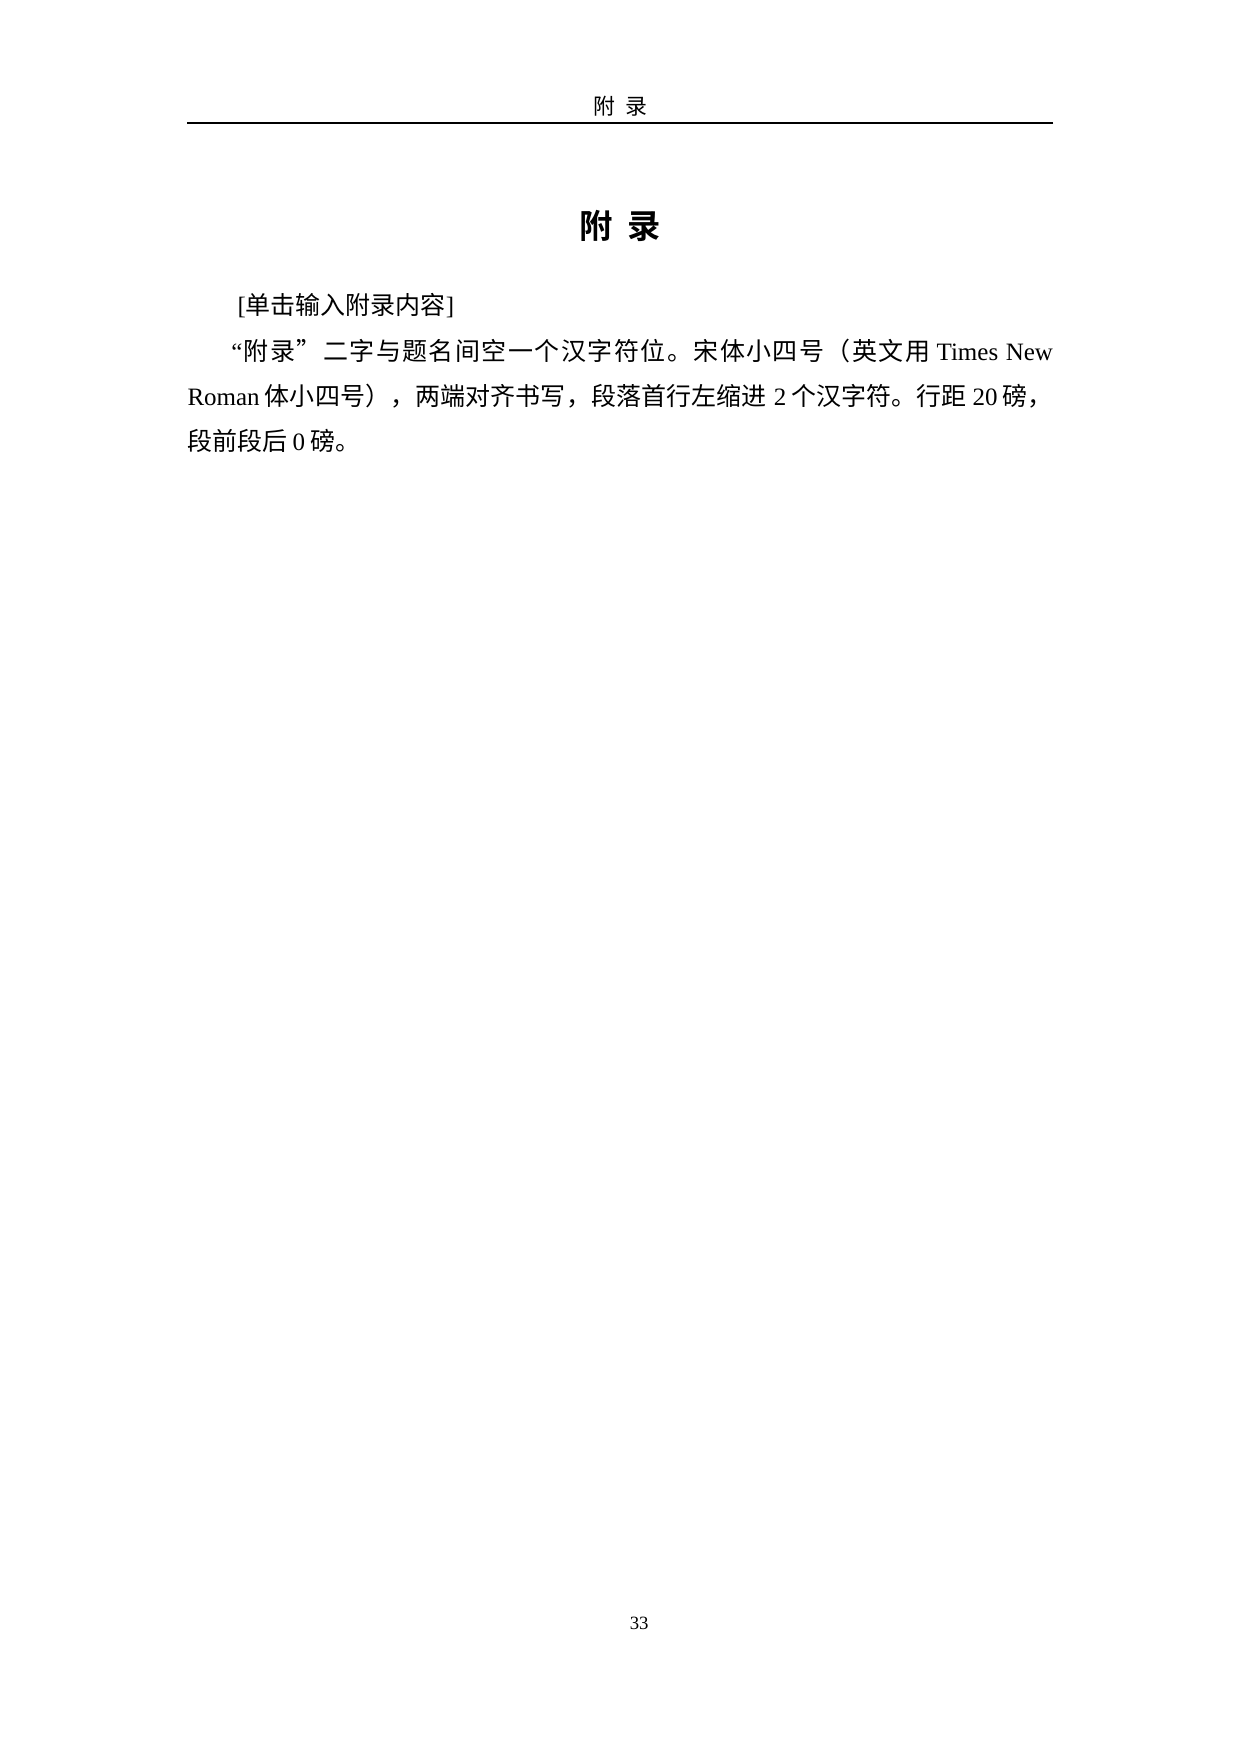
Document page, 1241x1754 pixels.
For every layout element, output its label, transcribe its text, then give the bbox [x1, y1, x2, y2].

text “附录”二字与题名间空一个汉字符位。宋体小四号（英文用Times New Roman体小四号），两端对齐书写，段落首行左缩进2个汉字符。行距20磅，段前段后0磅。 [187, 331, 1053, 458]
subtitle 附 录 [187, 200, 1053, 248]
